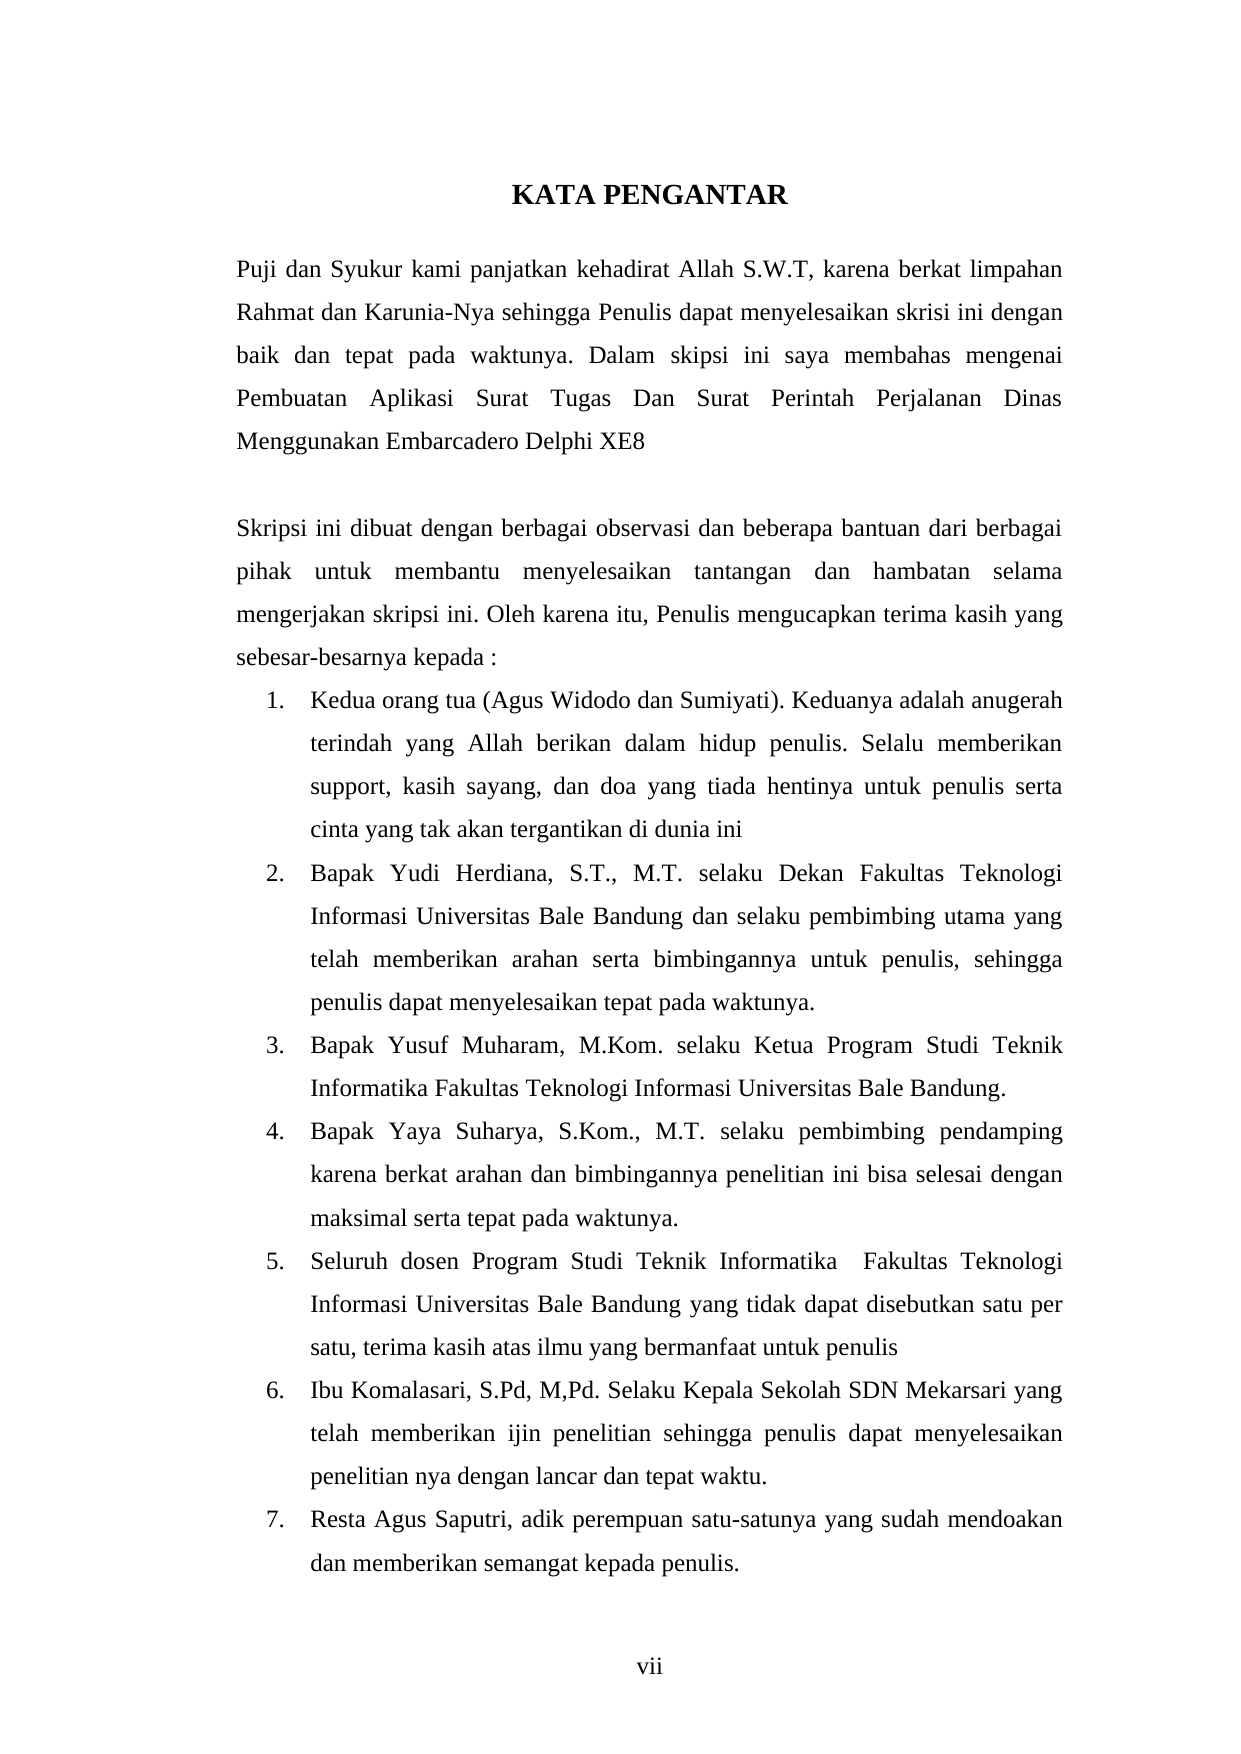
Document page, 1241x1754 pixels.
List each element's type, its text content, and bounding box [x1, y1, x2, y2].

list Bapak Yudi Herdiana, S.T., M.T. selaku Dekan Fakultas Teknologi Informasi Universitas Bale Bandung dan selaku pembimbing utama yang telah memberikan arahan serta bimbingannya untuk penulis, sehingga penulis dapat menyelesaikan tepat pada waktunya. [266, 858, 1063, 1016]
list Resta Agus Saputri, adik perempuan satu-satunya yang sudah mendoakan dan memberikan semangat kepada penulis. [266, 1504, 1063, 1576]
list Ibu Komalasari, S.Pd, M,Pd. Selaku Kepala Sekolah SDN Mekarsari yang telah memberikan ijin penelitian sehingga penulis dapat menyelesaikan penelitian nya dengan lancar dan tepat waktu. [266, 1375, 1063, 1490]
list Bapak Yaya Suharya, S.Kom., M.T. selaku pembimbing pendamping karena berkat arahan dan bimbingannya penelitian ini bisa selesai dengan maksimal serta tepat pada waktunya. [266, 1116, 1063, 1231]
list Seluruh dosen Program Studi Teknik Informatika Fakultas Teknologi Informasi Universitas Bale Bandung yang tidak dapat disebutkan satu per satu, terima kasih atas ilmu yang bermanfaat untuk penulis [266, 1246, 1063, 1361]
list Kedua orang tua (Agus Widodo dan Sumiyati). Keduanya adalah anugerah terindah yang Allah berikan dalam hidup penulis. Selalu memberikan support, kasih sayang, dan doa yang tiada hentinya untuk penulis serta cinta yang tak akan tergantikan di dunia ini [266, 685, 1063, 843]
list Bapak Yusuf Muharam, M.Kom. selaku Ketua Program Studi Teknik Informatika Fakultas Teknologi Informasi Universitas Bale Bandung. [266, 1030, 1063, 1102]
text Puji dan Syukur kami panjatkan kehadirat Allah S.W.T, karena berkat limpahan Rahmat dan Karunia-Nya sehingga Penulis dapat menyelesaikan skrisi ini dengan baik dan tepat pada waktunya. Dalam skipsi ini saya membahas mengenai Pembuatan Aplikasi Surat Tugas Dan Surat Perintah Perjalanan Dinas Menggunakan Embarcadero Delphi XE8 [236, 254, 1063, 455]
subtitle KATA PENGANTAR [236, 177, 1063, 211]
text Skripsi ini dibuat dengan berbagai observasi dan beberapa bantuan dari berbagai pihak untuk membantu menyelesaikan tantangan dan hambatan selama mengerjakan skripsi ini. Oleh karena itu, Penulis mengucapkan terima kasih yang sebesar-besarnya kepada : [236, 513, 1063, 671]
